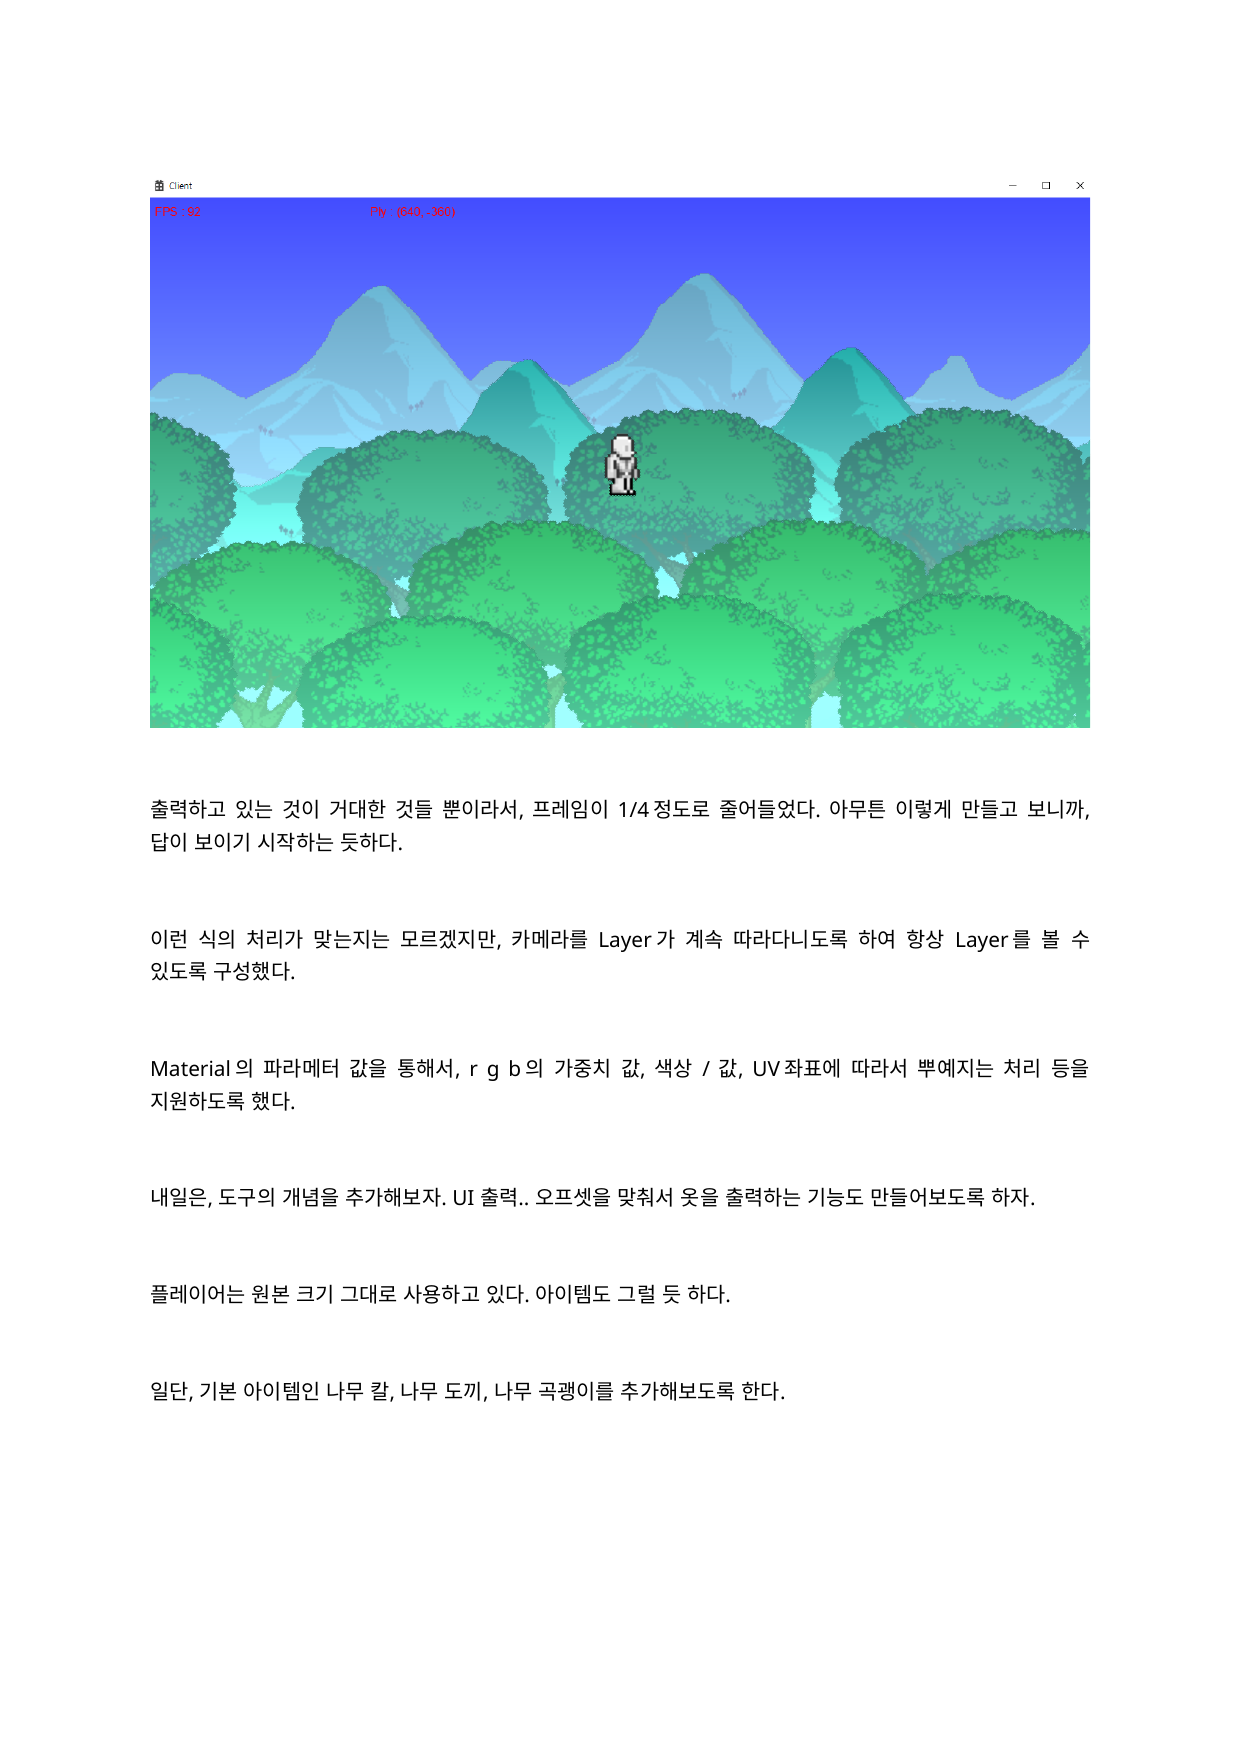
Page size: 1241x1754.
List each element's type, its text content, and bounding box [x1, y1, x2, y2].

text 이런 식의 처리가 맞는지는 모르겠지만, 카메라를 Layer가 계속 따라다니도록 하여 항상 Layer를 볼 수 있도록 구성했다. [150, 923, 1090, 986]
text 내일은, 도구의 개념을 추가해보자. UI 출력.. 오프셋을 맞춰서 옷을 출력하는 기능도 만들어보도록 하자. [150, 1182, 1090, 1212]
text 일단, 기본 아이템인 나무 칼, 나무 도끼, 나무 곡괭이를 추가해보도록 한다. [150, 1375, 1090, 1405]
text 출력하고 있는 것이 거대한 것들 뿐이라서, 프레임이 1/4정도로 줄어들었다. 아무튼 이렇게 만들고 보니까, 답이 보이기 시작하는 듯하다. [150, 793, 1090, 857]
text 플레이어는 원본 크기 그대로 사용하고 있다. 아이템도 그럴 듯 하다. [150, 1278, 1090, 1309]
picture [150, 177, 1091, 728]
text Material의 파라메터 값을 통해서, r g b의 가중치 값, 색상 / 값, UV좌표에 따라서 뿌예지는 처리 등을 지원하도록 했다. [150, 1052, 1090, 1115]
